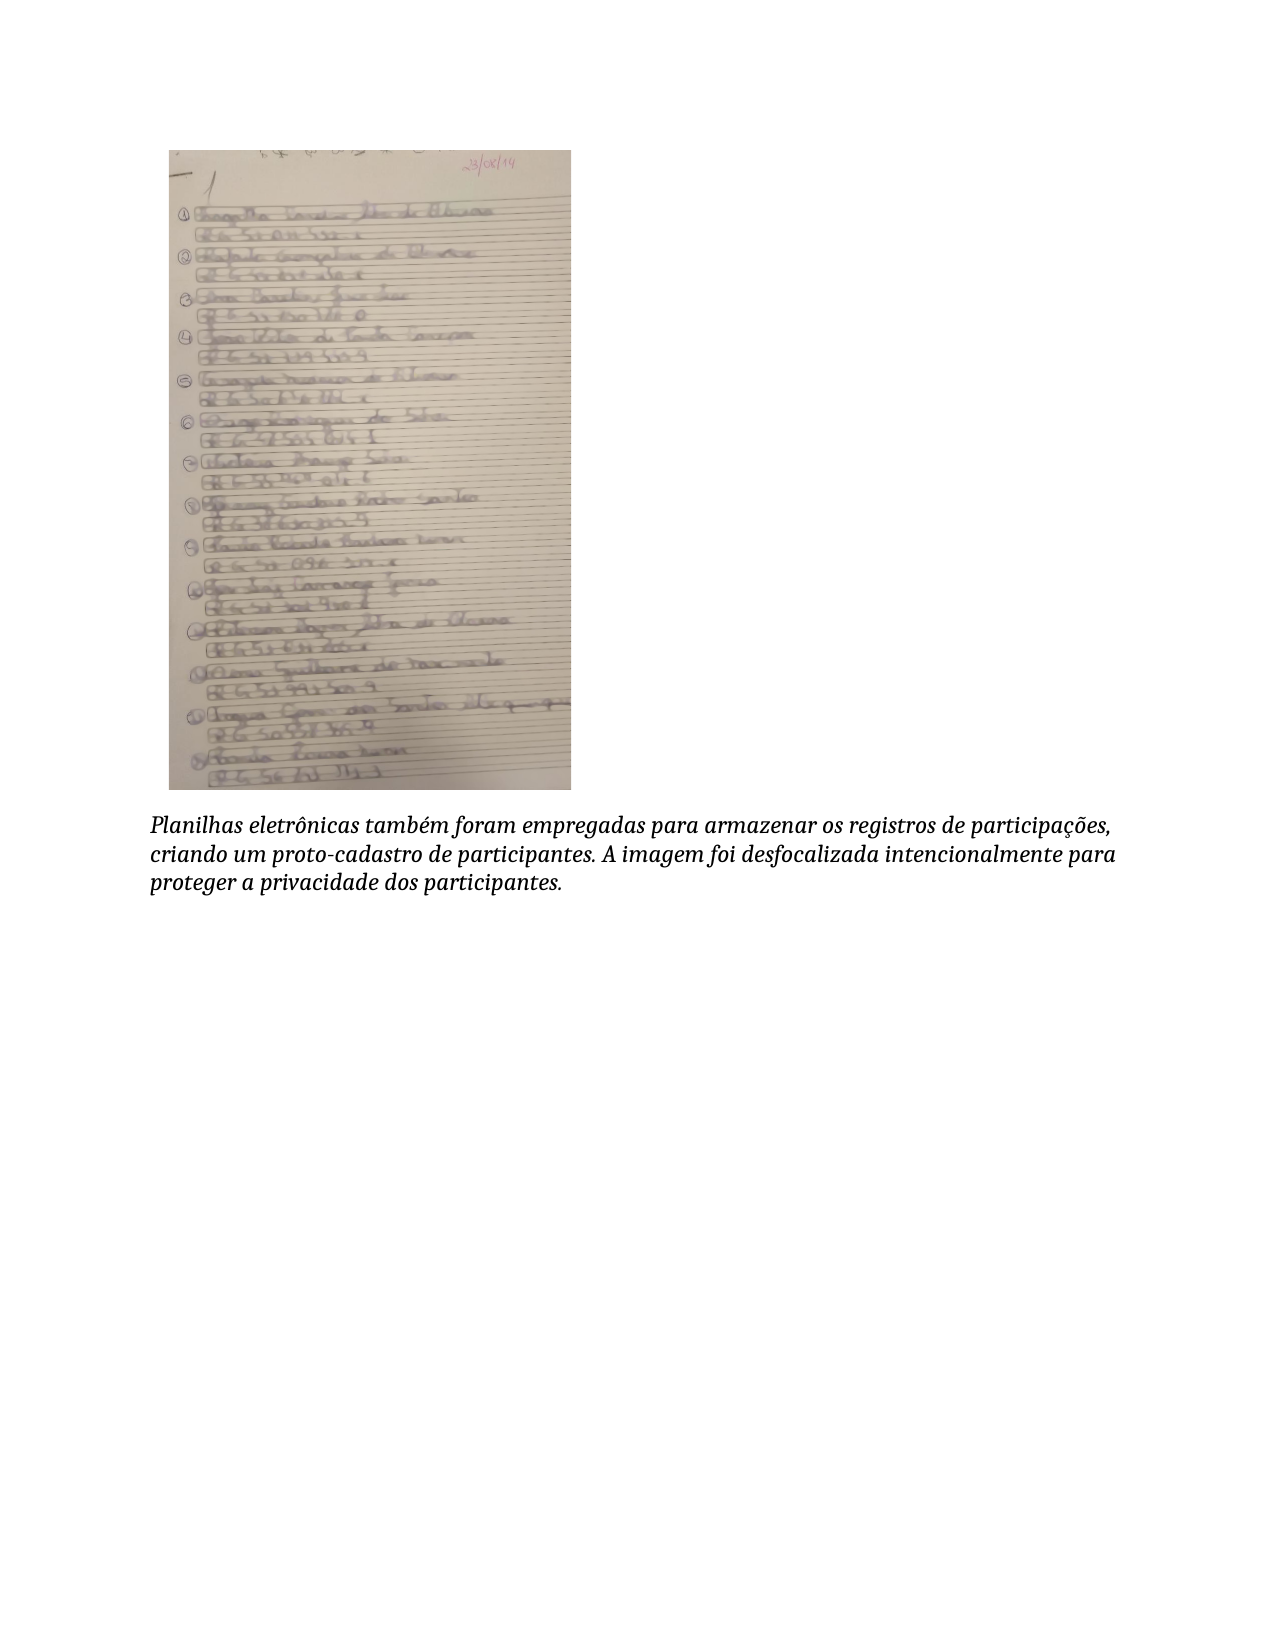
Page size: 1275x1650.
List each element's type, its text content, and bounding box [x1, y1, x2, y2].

picture [168, 150, 572, 790]
text Planilhas eletrônicas também foram empregadas para armazenar os registros de participações, criando um proto-cadastro de participantes. A imagem foi desfocalizada intencionalmente para proteger a privacidade dos participantes. [150, 811, 1125, 897]
